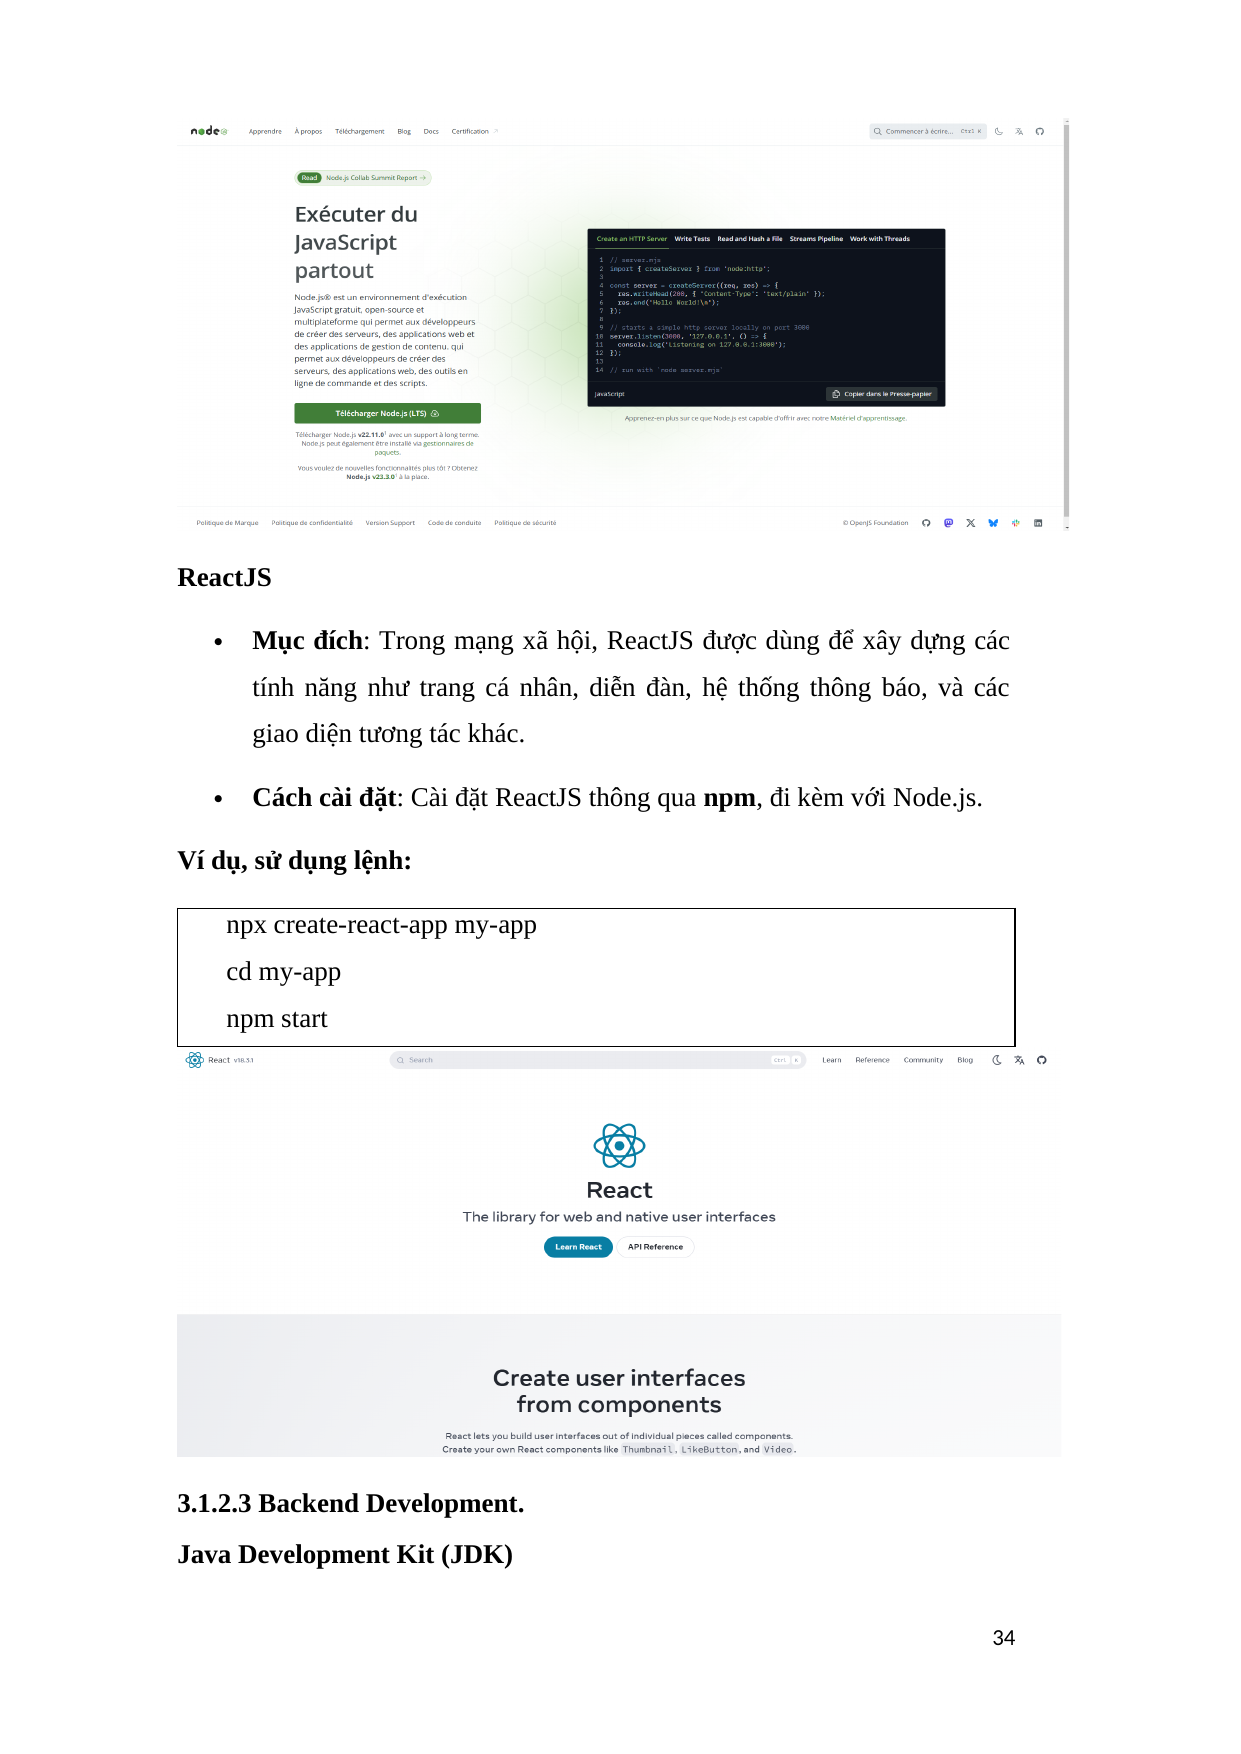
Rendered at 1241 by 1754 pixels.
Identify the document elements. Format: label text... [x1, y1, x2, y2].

text Ví dụ, sử dụng lệnh: [177, 844, 1011, 875]
picture [177, 1047, 1062, 1457]
text ReactJS [177, 561, 1011, 592]
text Java Development Kit (JDK) [177, 1538, 1011, 1569]
table_header npx create-react-app my-app cd my-app npm start [178, 909, 1014, 1046]
picture [177, 118, 1070, 531]
subtitle 3.1.2.3 Backend Development. [177, 1487, 1011, 1518]
list Cách cài đặt: Cài đặt ReactJS thông qua npm, đi kèm với Node.js. [214, 781, 1011, 812]
list Mục đích: Trong mạng xã hội, ReactJS được dùng để xây dựng các tính năng như trang cá nhân, diễn đàn, hệ thống thông báo, và các giao diện tương tác khác. [214, 624, 1011, 749]
